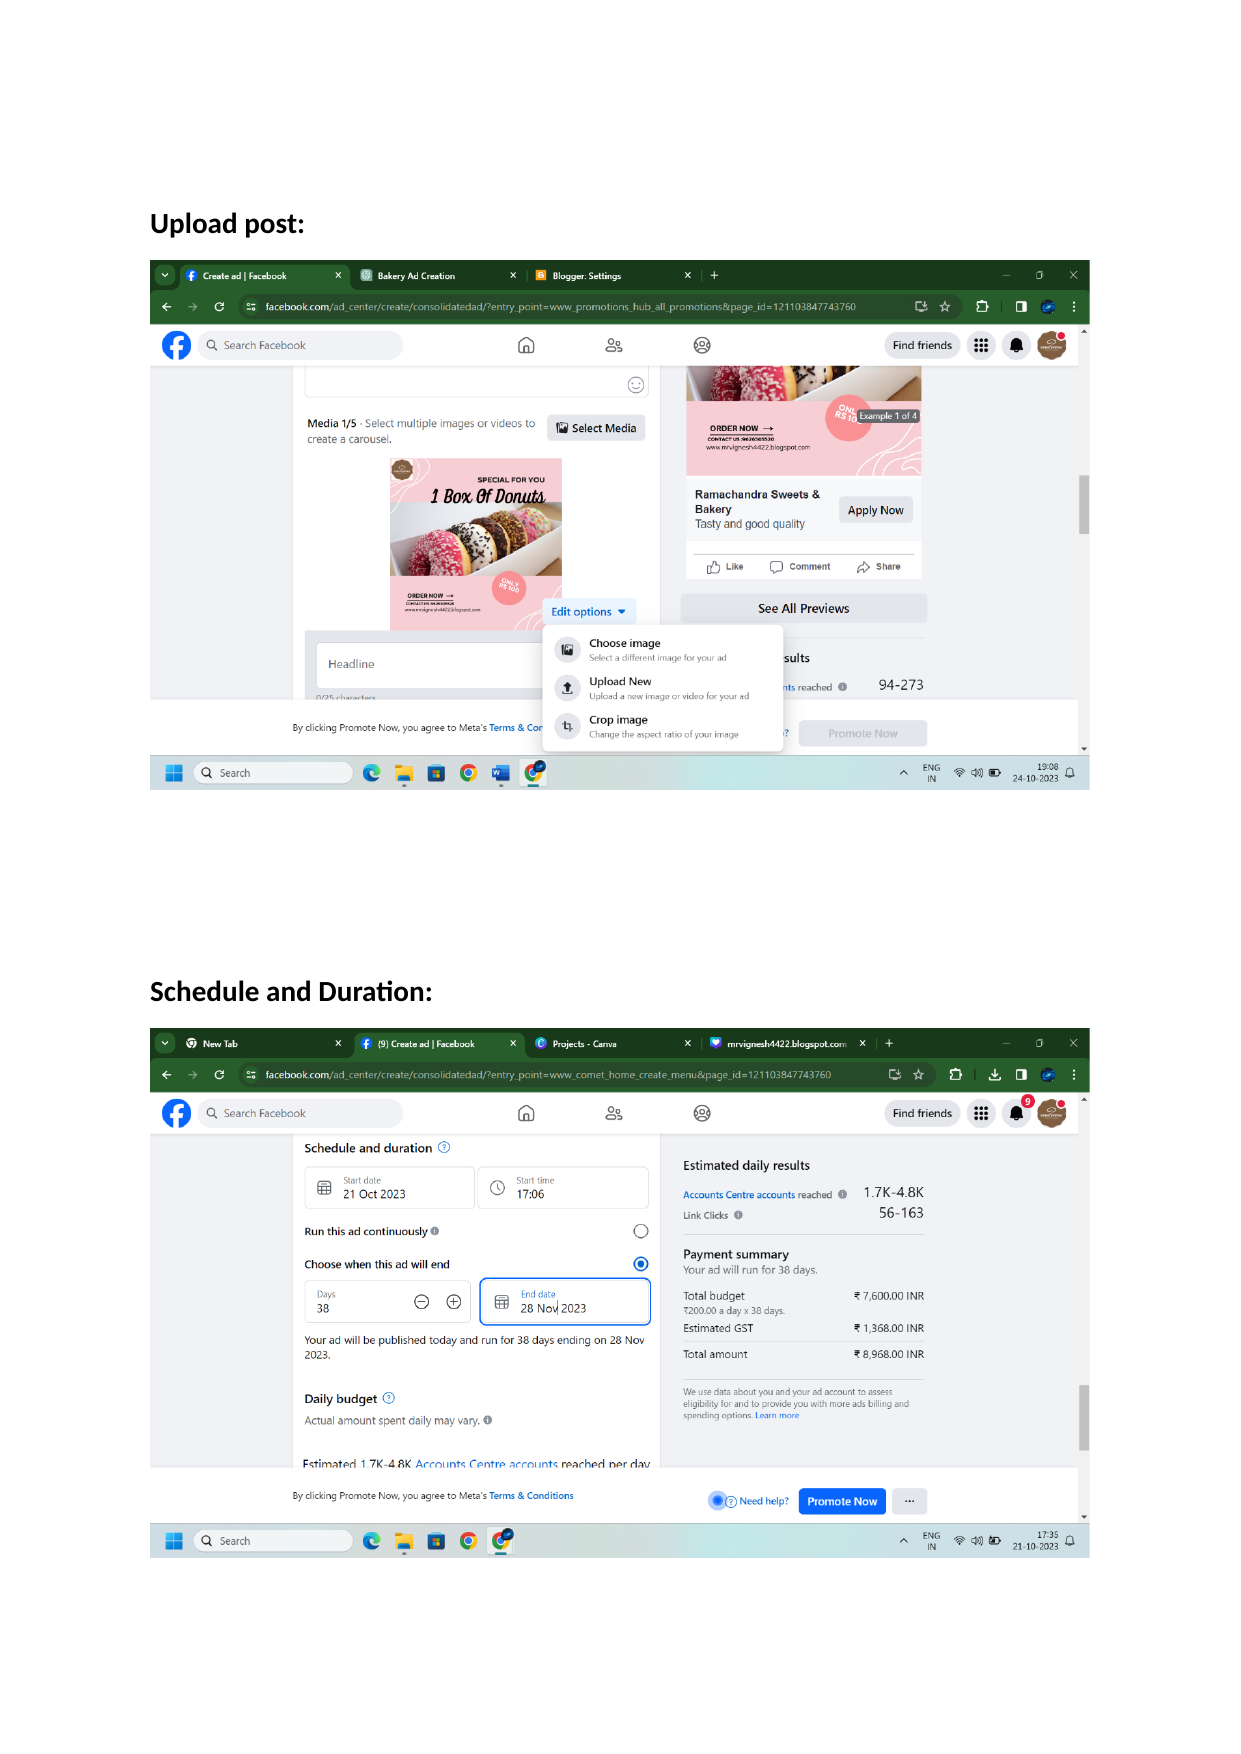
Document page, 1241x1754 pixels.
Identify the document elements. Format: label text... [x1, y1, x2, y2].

text Upload post: [150, 205, 1090, 241]
text Schedule and Duration: [150, 973, 1090, 1009]
picture [150, 260, 1090, 790]
picture [150, 1028, 1090, 1558]
